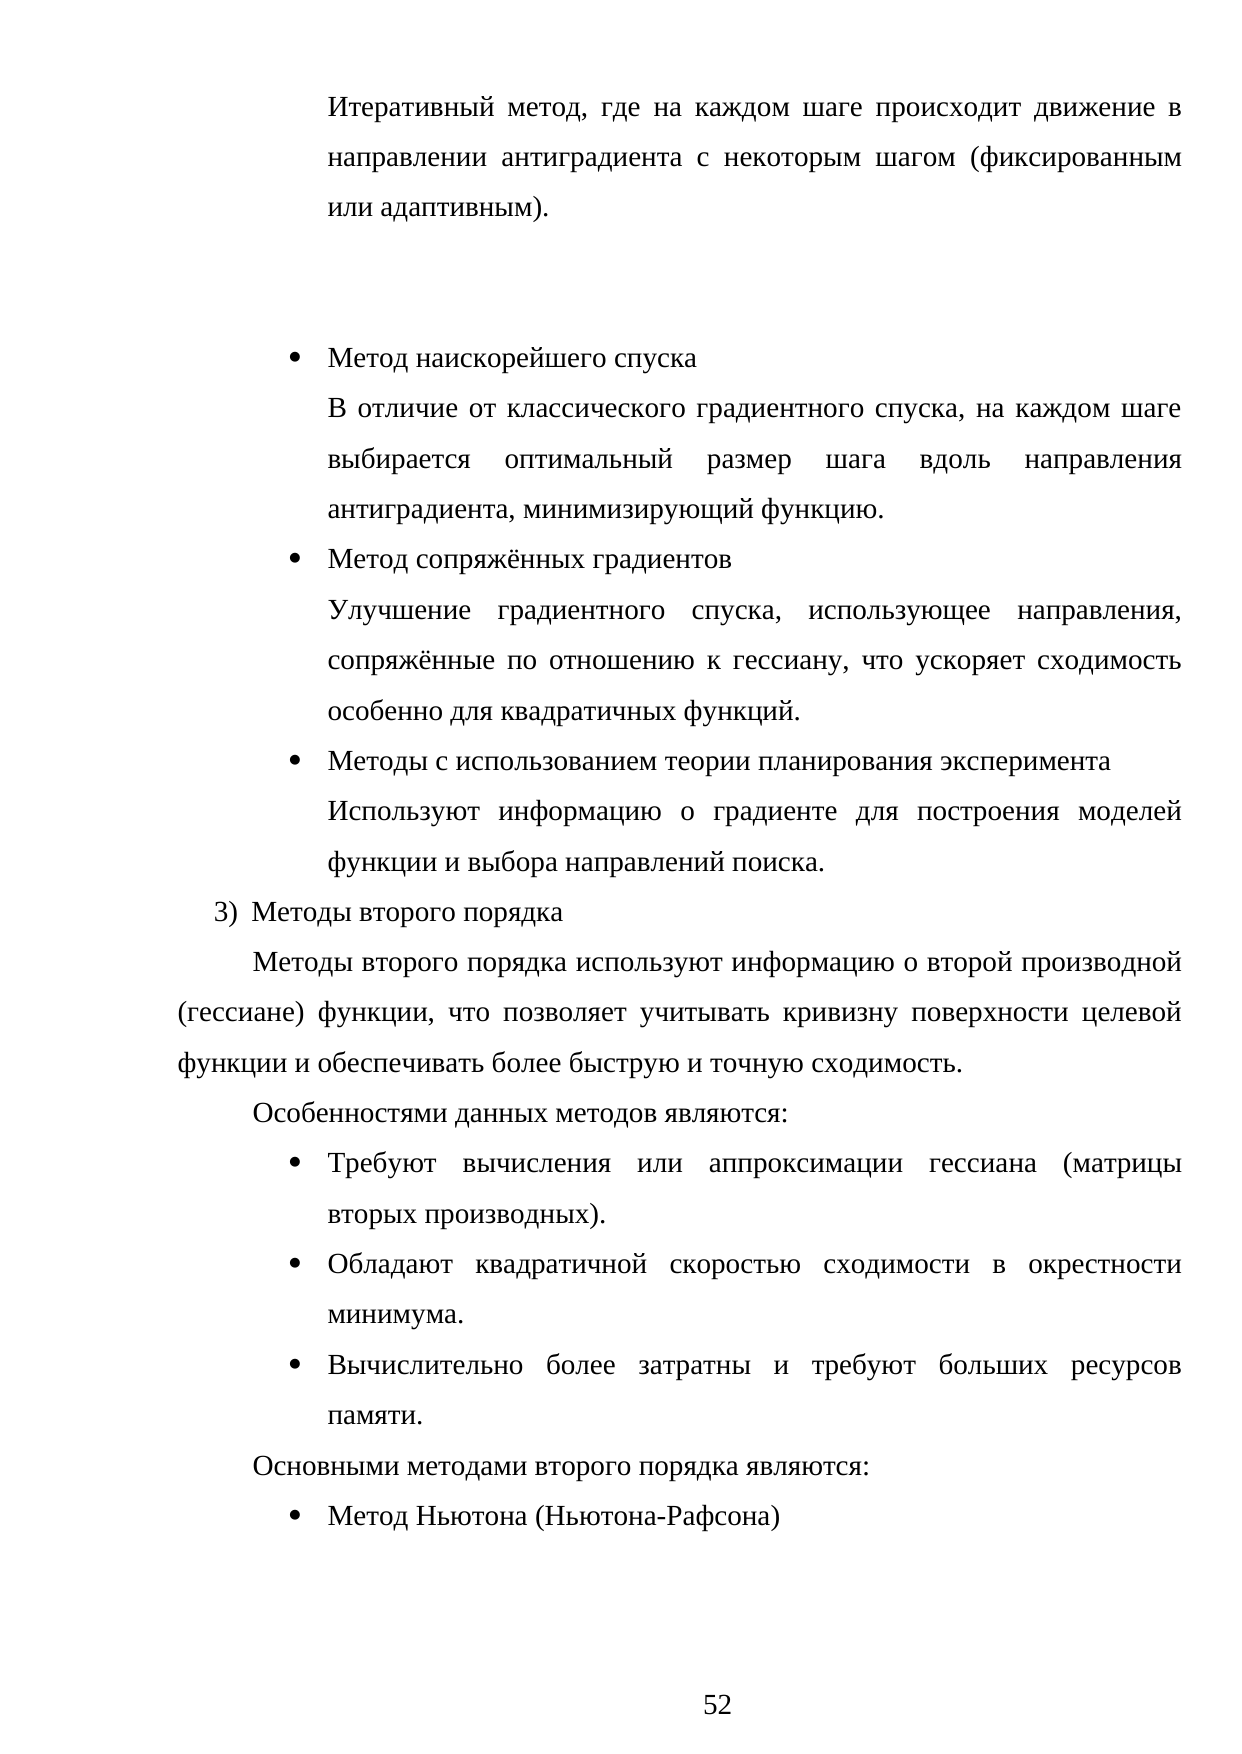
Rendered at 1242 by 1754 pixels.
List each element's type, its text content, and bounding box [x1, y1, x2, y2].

list Используют информацию о градиенте для построения моделей функции и выбора направлений поиска. [327, 793, 1183, 877]
text Методы второго порядка используют информацию о второй производной (гессиане) функции, что позволяет учитывать кривизну поверхности целевой функции и обеспечивать более быструю и точную сходимость. [177, 944, 1183, 1078]
text Основными методами второго порядка являются: [177, 1448, 1183, 1481]
list Метод сопряжённых градиентов [290, 542, 1183, 575]
list Итеративный метод, где на каждом шаге происходит движение в направлении антиградиента с некоторым шагом (фиксированным или адаптивным). [327, 89, 1183, 223]
text Особенностями данных методов являются: [177, 1095, 1183, 1129]
list Методы с использованием теории планирования эксперимента [290, 743, 1183, 777]
list Метод Ньютона (Ньютона-Рафсона) [290, 1498, 1183, 1532]
list Требуют вычисления или аппроксимации гессиана (матрицы вторых производных). [290, 1146, 1183, 1229]
list Методы второго порядка [213, 894, 1183, 927]
list Вычислительно более затратны и требуют больших ресурсов памяти. [290, 1347, 1183, 1431]
list В отличие от классического градиентного спуска, на каждом шаге выбирается оптимальный размер шага вдоль направления антиградиента, минимизирующий функцию. [327, 391, 1183, 525]
list Обладают квадратичной скоростью сходимости в окрестности минимума. [290, 1246, 1183, 1330]
list Метод наискорейшего спуска [290, 340, 1183, 374]
list Улучшение градиентного спуска, использующее направления, сопряжённые по отношению к гессиану, что ускоряет сходимость особенно для квадратичных функций. [327, 592, 1183, 726]
